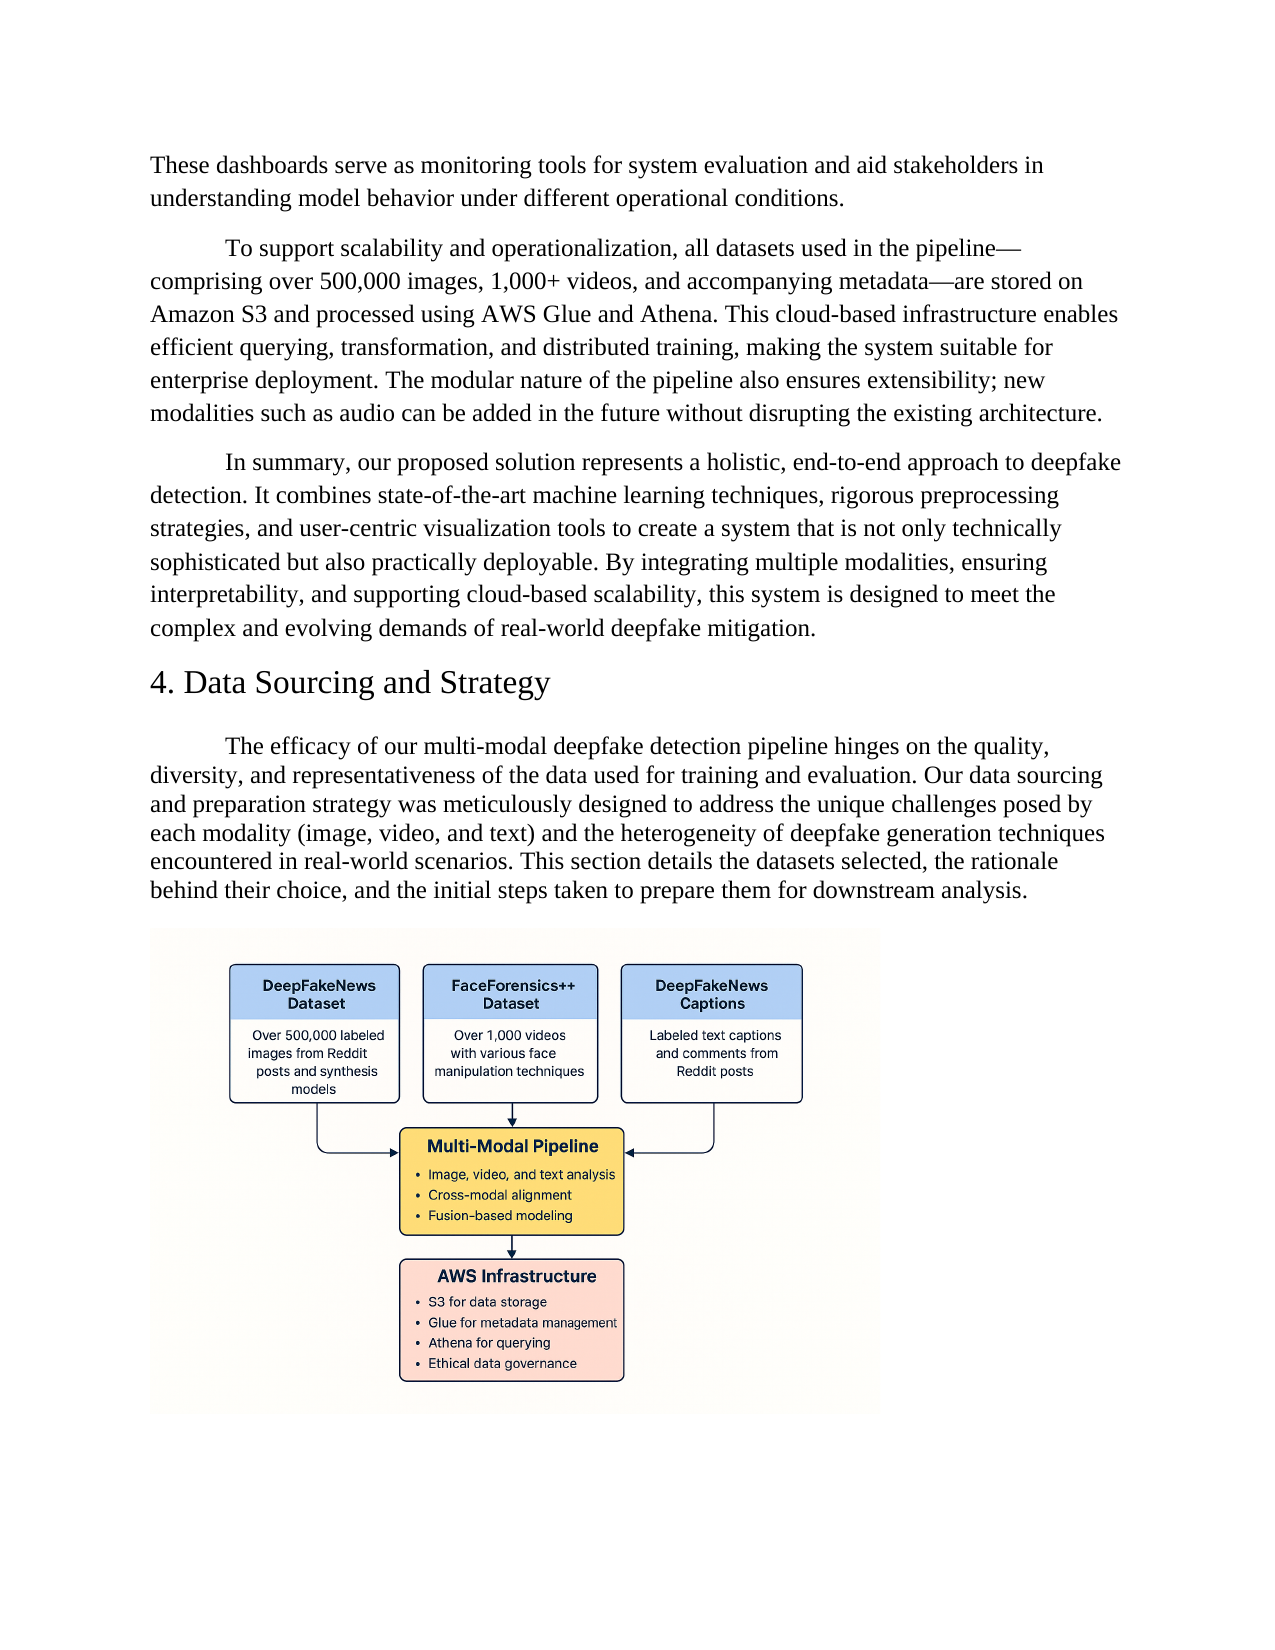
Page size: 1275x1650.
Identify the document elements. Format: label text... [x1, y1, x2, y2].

text In summary, our proposed solution represents a holistic, end-to-end approach to deepfake detection. It combines state-of-the-art machine learning techniques, rigorous preprocessing strategies, and user-centric visualization tools to create a system that is not only technically sophisticated but also practically deployable. By integrating multiple modalities, ensuring interpretability, and supporting cloud-based scalability, this system is designed to meet the complex and evolving demands of real-world deepfake mitigation. [150, 447, 1125, 641]
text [150, 150, 1125, 212]
text To support scalability and operationalization, all datasets used in the pipeline—comprising over 500,000 images, 1,000+ videos, and accompanying metadata—are stored on Amazon S3 and processed using AWS Glue and Athena. This cloud-based infrastructure enables efficient querying, transformation, and distributed training, making the system suitable for enterprise deployment. The modular nature of the pipeline also ensures extensibility; new modalities such as audio can be added in the future without disrupting the existing architecture. [150, 233, 1125, 427]
picture [150, 928, 881, 1414]
text The efficacy of our multi-modal deepfake detection pipeline hinges on the quality, diversity, and representativeness of the data used for training and evaluation. Our data sourcing and preparation strategy was meticulously designed to address the unique challenges posed by each modality (image, video, and text) and the heterogeneity of deepfake generation techniques encountered in real-world scenarios. This section details the datasets selected, the rationale behind their choice, and the initial steps taken to prepare them for downstream analysis. [150, 731, 1125, 904]
subtitle 4. Data Sourcing and Strategy [150, 662, 1125, 701]
